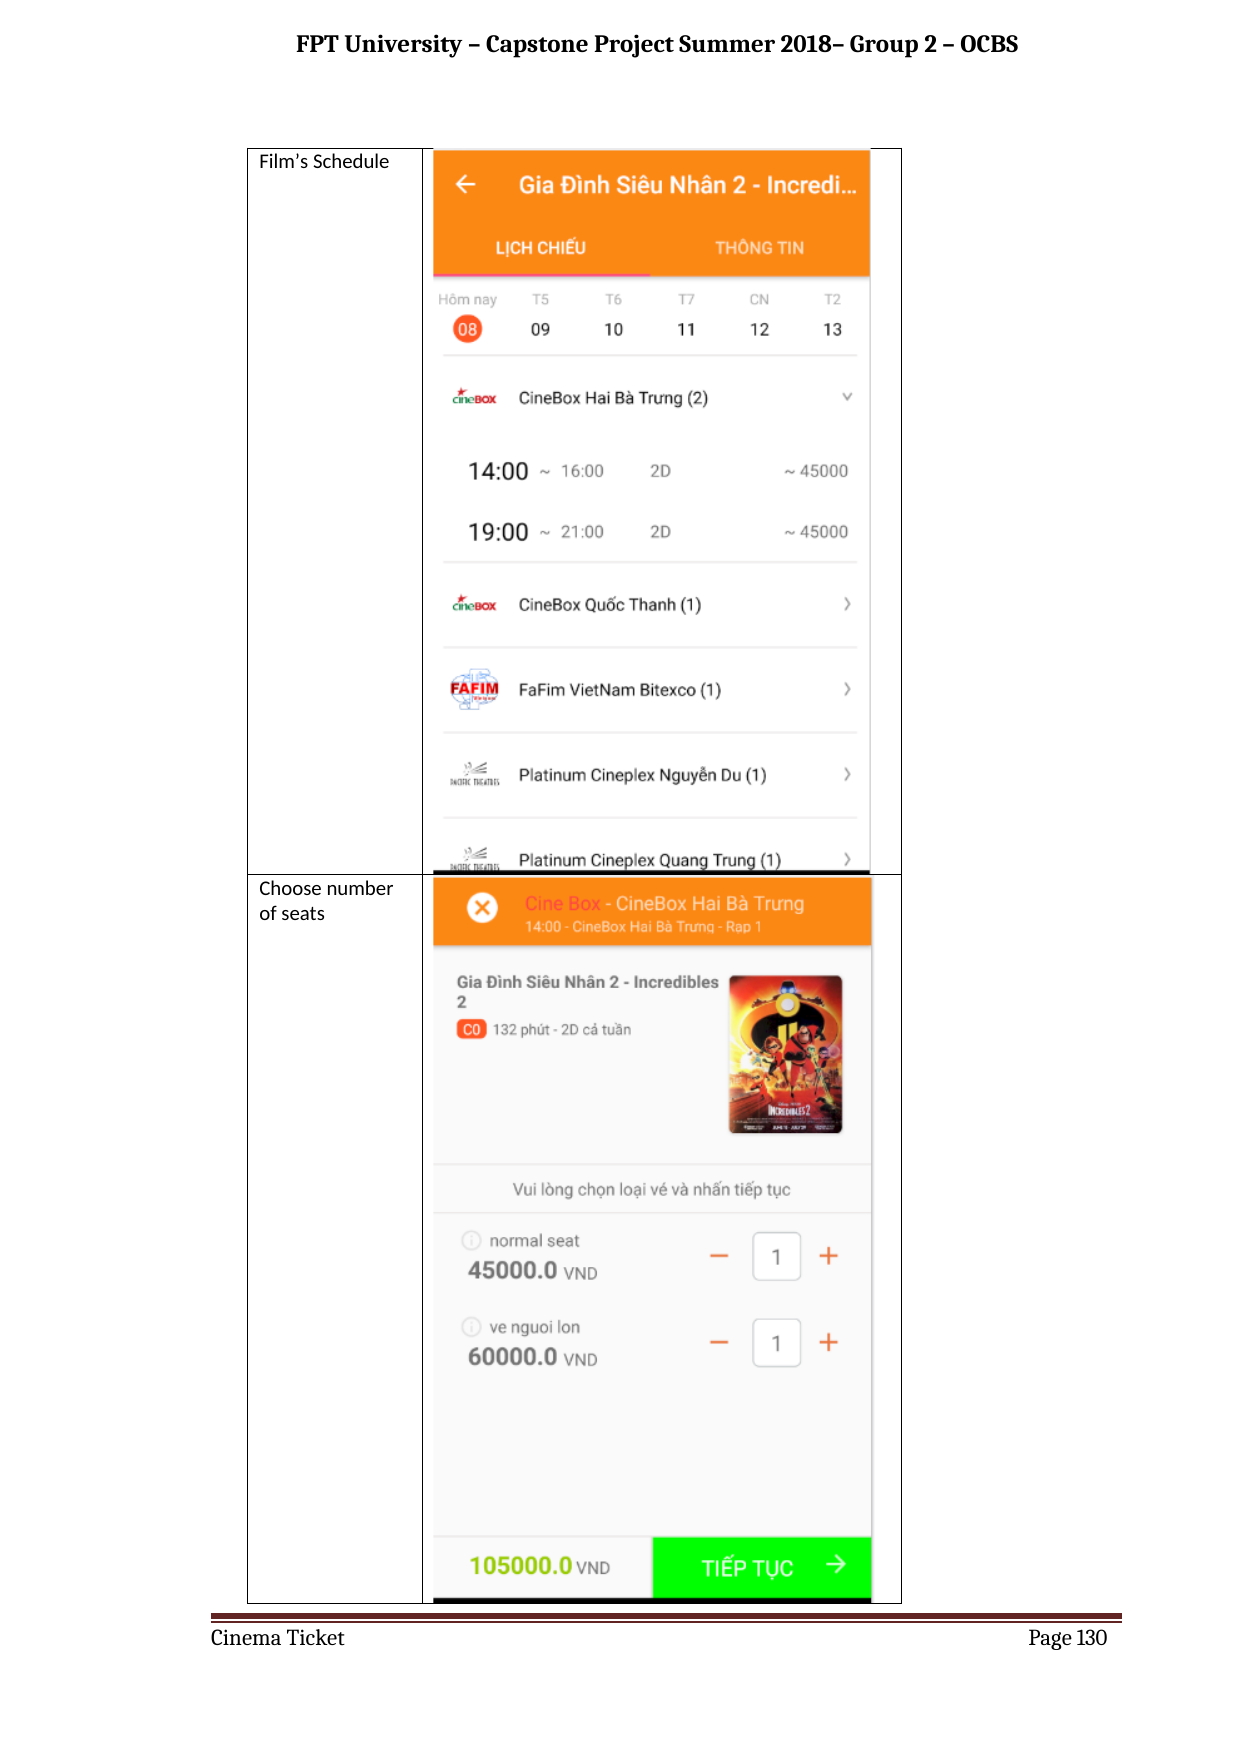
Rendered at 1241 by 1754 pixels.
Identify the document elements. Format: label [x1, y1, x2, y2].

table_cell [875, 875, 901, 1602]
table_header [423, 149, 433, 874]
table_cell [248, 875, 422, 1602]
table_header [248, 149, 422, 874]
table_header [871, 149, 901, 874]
picture [433, 148, 871, 874]
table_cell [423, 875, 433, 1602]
picture [433, 875, 875, 1603]
